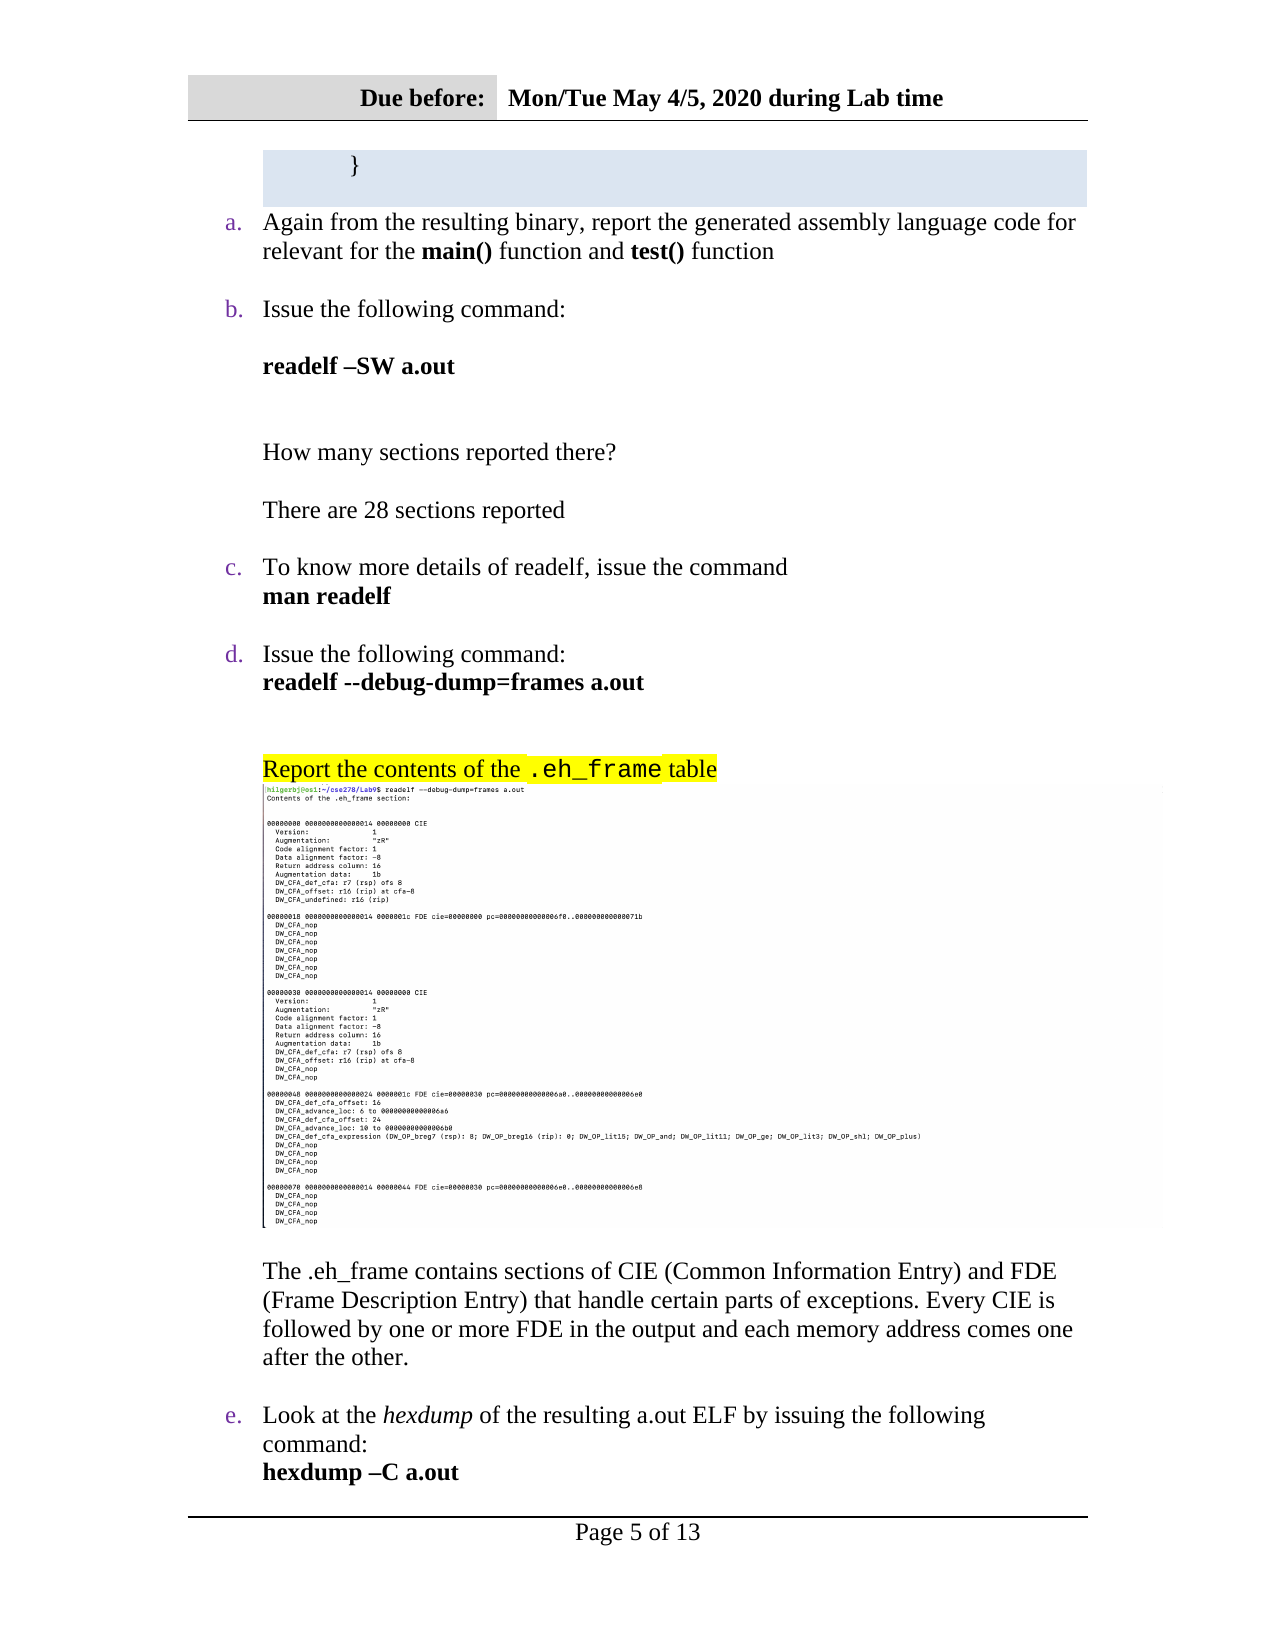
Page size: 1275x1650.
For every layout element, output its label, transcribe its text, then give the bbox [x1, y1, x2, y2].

picture [262, 784, 1163, 1228]
list Issue the following command: [225, 639, 1087, 667]
list hexdump –C a.out [262, 1457, 1087, 1486]
list readelf --debug-dump=frames a.out [262, 667, 1087, 696]
list The .eh_frame contains sections of CIE (Common Information Entry) and FDE (Frame Description Entry) that handle certain parts of exceptions. Every CIE is followed by one or more FDE in the output and each memory address comes one after the other. [262, 1256, 1087, 1371]
list To know more details of readelf, issue the command [225, 552, 1087, 581]
list readelf –SW a.out [262, 351, 1087, 380]
list How many sections reported there? [262, 437, 1087, 466]
list Again from the resulting binary, report the generated assembly language code for relevant for the main() function and test() function [225, 207, 1087, 265]
list There are 28 sections reported [262, 495, 1087, 524]
list Report the contents of the .eh_frame table [662, 754, 1087, 784]
list man readelf [262, 581, 1087, 610]
list Look at the hexdump of the resulting a.out ELF by issuing the following command: [225, 1400, 1087, 1457]
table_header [263, 150, 1087, 207]
list Issue the following command: [225, 294, 1087, 322]
